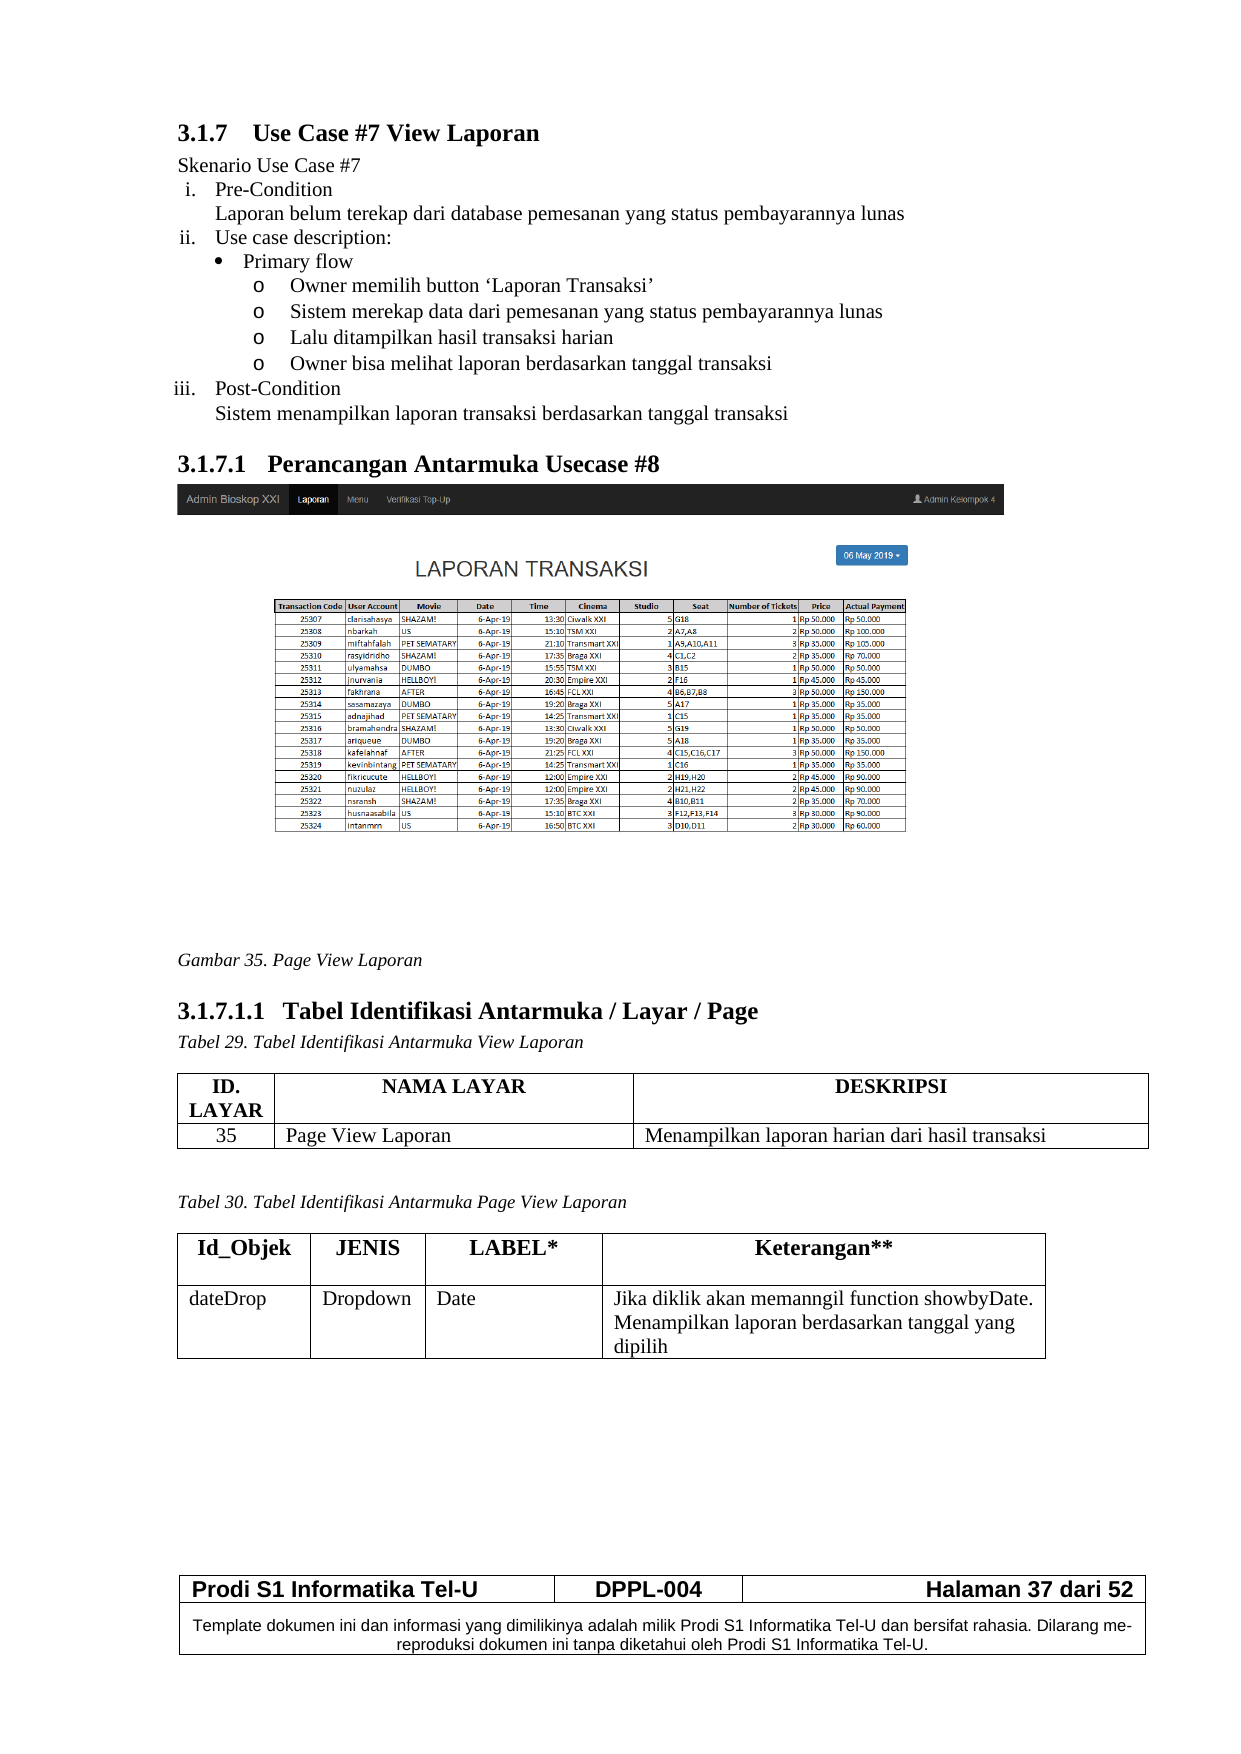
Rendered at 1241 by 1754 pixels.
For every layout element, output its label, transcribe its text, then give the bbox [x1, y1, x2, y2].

subtitle Perancangan Antarmuka Usecase #8 [177, 449, 1122, 478]
list Primary flow [215, 249, 1122, 273]
picture [177, 484, 1004, 950]
list Lalu ditampilkan hasil transaksi harian [252, 325, 1122, 351]
table_cell dateDrop [178, 1286, 310, 1358]
text Skenario Use Case #7 [177, 153, 1122, 177]
list Use case description: [196, 225, 1122, 249]
table_cell Page View Laporan [275, 1124, 633, 1147]
text Tabel 29. Tabel Identifikasi Antarmuka View Laporan [177, 1031, 1122, 1052]
table_cell 35 [178, 1124, 274, 1147]
table_cell Dropdown [311, 1286, 425, 1358]
list Laporan belum terekap dari database pemesanan yang status pembayarannya lunas [215, 201, 1122, 225]
list Owner memilih button ‘Laporan Transaksi’ [252, 273, 1122, 299]
list Sistem merekap data dari pemesanan yang status pembayarannya lunas [252, 299, 1122, 325]
subtitle Use Case #7 View Laporan [177, 118, 1122, 147]
table_header LABEL* [426, 1234, 602, 1285]
subtitle Tabel Identifikasi Antarmuka / Layar / Page [177, 996, 1122, 1024]
table_header DESKRIPSI [634, 1074, 1148, 1122]
table_header Id_Objek [178, 1234, 310, 1285]
list Pre-Condition [196, 177, 1122, 201]
list Sistem menampilkan laporan transaksi berdasarkan tanggal transaksi [215, 400, 1122, 424]
list Post-Condition [196, 376, 1122, 400]
table_header JENIS [311, 1234, 425, 1285]
table_cell Date [426, 1286, 602, 1358]
table_header ID. LAYAR [178, 1074, 274, 1122]
table_header NAMA LAYAR [275, 1074, 633, 1122]
list Owner bisa melihat laporan berdasarkan tanggal transaksi [252, 351, 1122, 376]
table_header Keterangan** [603, 1234, 1045, 1285]
text Gambar 35. Page View Laporan [177, 949, 1122, 971]
text Tabel 30. Tabel Identifikasi Antarmuka Page View Laporan [177, 1191, 1122, 1212]
table_cell Menampilkan laporan harian dari hasil transaksi [634, 1124, 1148, 1147]
table_cell Jika diklik akan memanngil function showbyDate. Menampilkan laporan berdasarkan tanggal yang dipilih [603, 1286, 1045, 1358]
